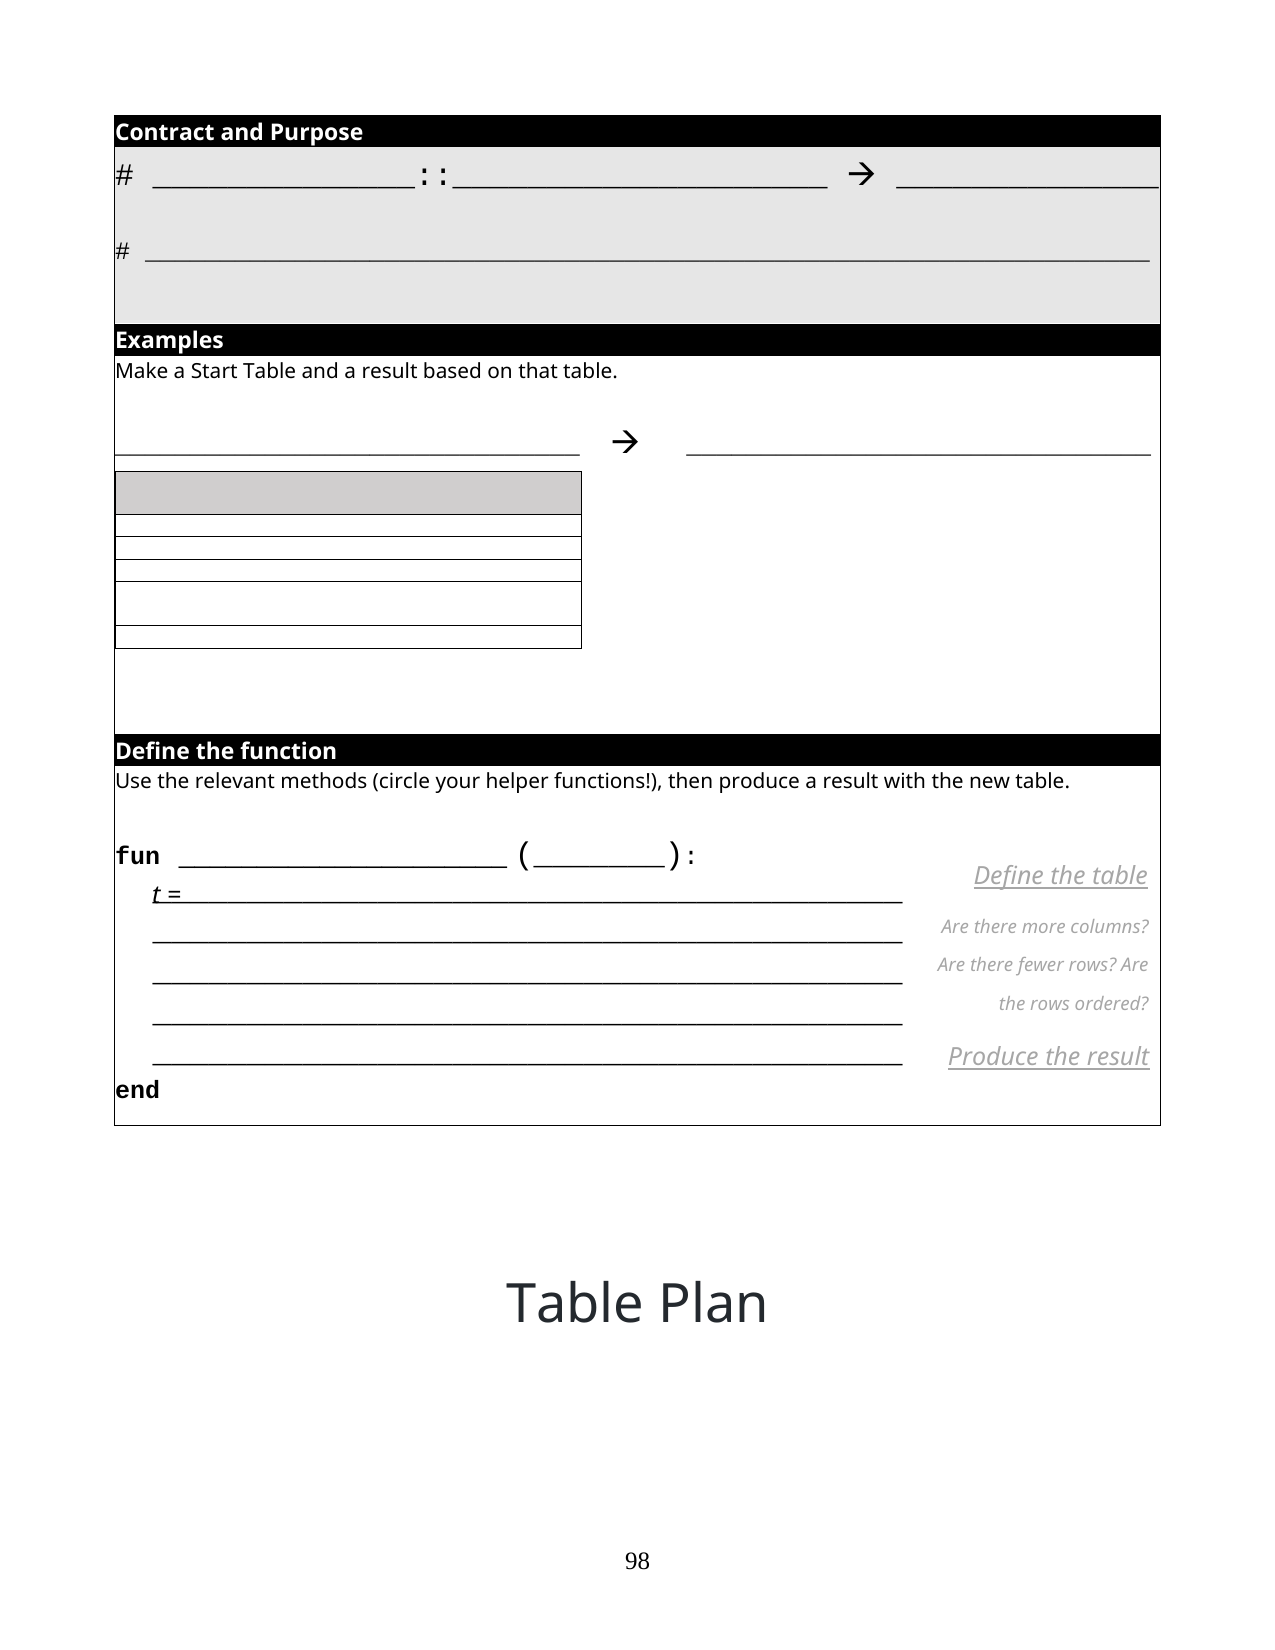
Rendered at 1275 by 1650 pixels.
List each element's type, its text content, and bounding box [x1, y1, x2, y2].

table_cell Define the function Use the relevant methods (circle your helper functions!), then produce a result with the new table. fun _____________________ (_______): ________________________________________ ________________________________________ ________________________________________ ________________________________________ ________________________________________ end [115, 766, 1160, 1125]
table_header Contract and Purpose # ______________::____________________ ______________ # ___________________________________________________________________ [115, 147, 1160, 323]
table_cell Examples Make a Start Table and a result based on that table. _______________________________ _______________________________ [115, 356, 1160, 734]
subtitle Table Plan [112, 1265, 1162, 1339]
